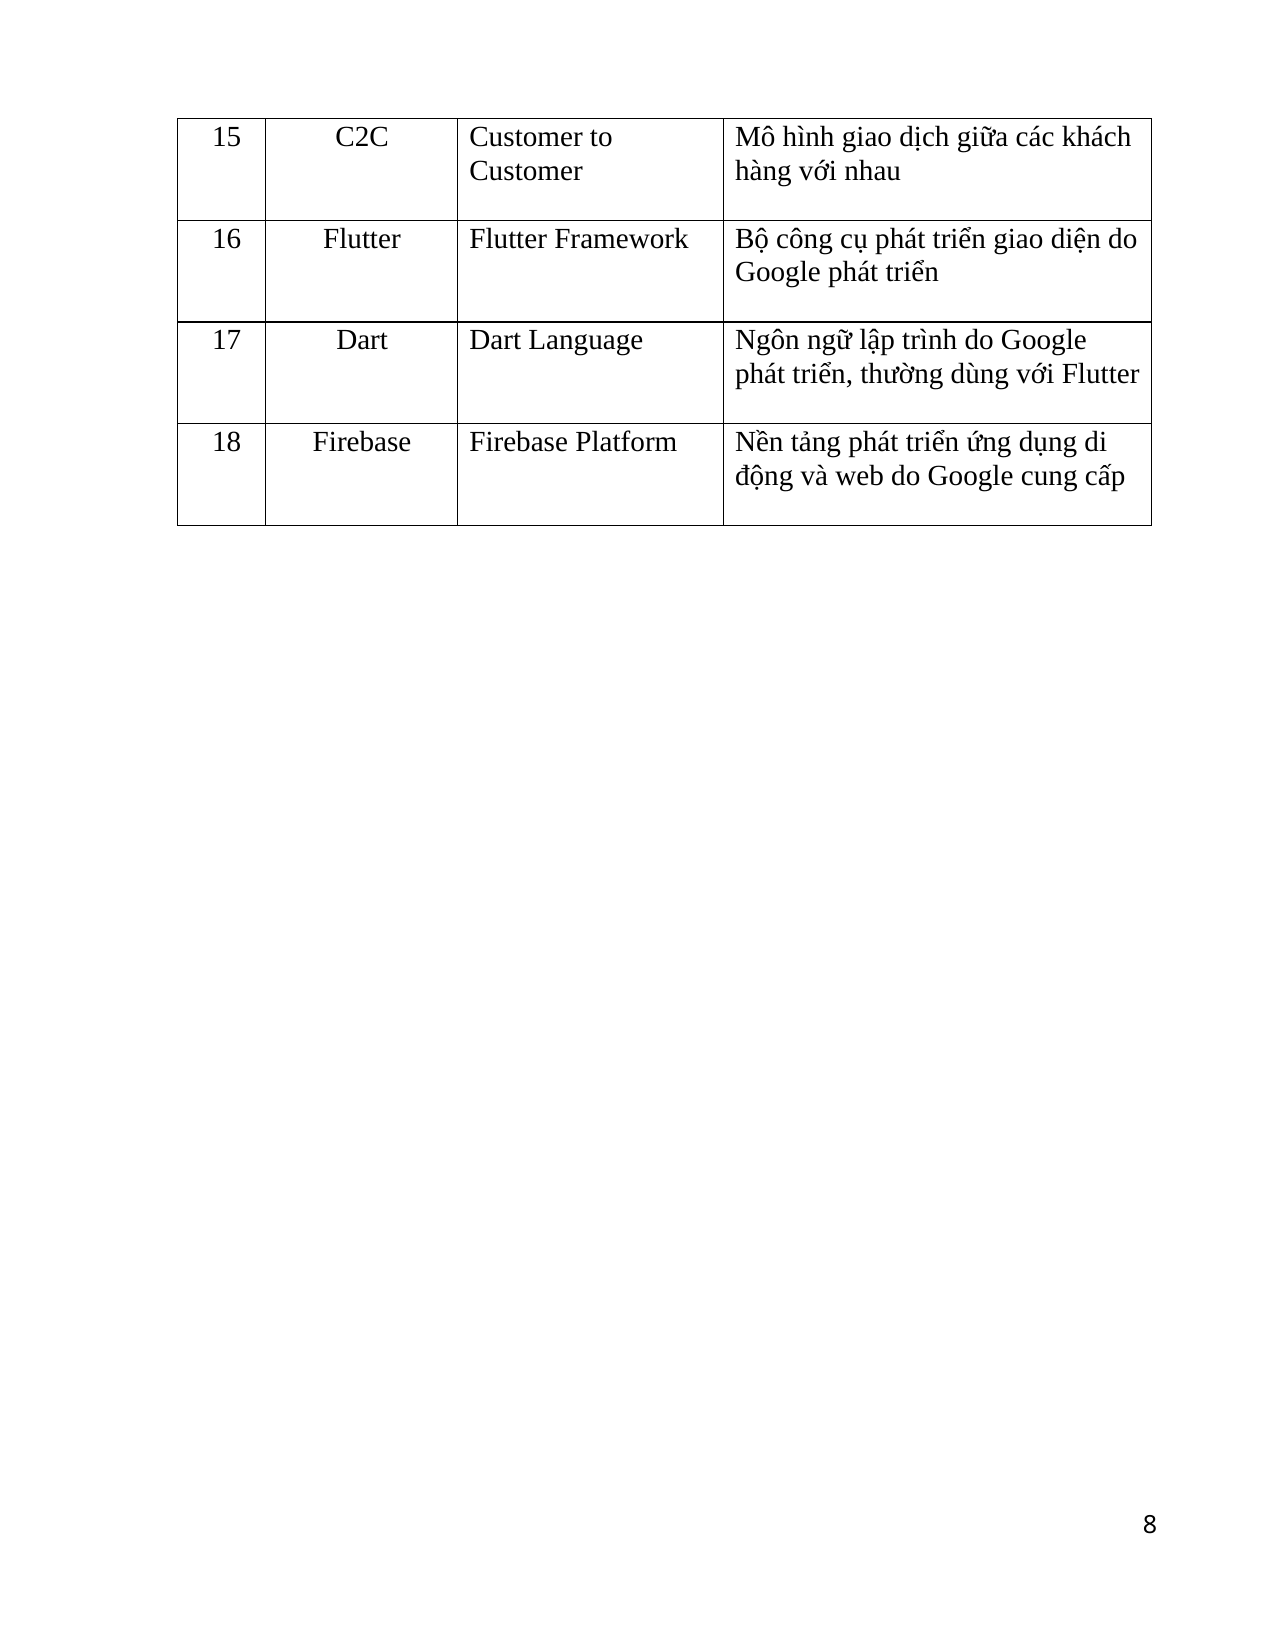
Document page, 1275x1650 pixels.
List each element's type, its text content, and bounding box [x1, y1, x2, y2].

table_cell C2C [266, 119, 457, 220]
table_cell Mô hình giao dịch giữa các khách hàng với nhau [724, 119, 1151, 220]
table_cell Dart [266, 323, 457, 423]
table_cell [178, 221, 265, 321]
table_cell [178, 323, 265, 423]
table_cell Dart Language [458, 323, 723, 423]
table_cell Firebase [266, 424, 457, 525]
table_cell Nền tảng phát triển ứng dụng di động và web do Google cung cấp [724, 424, 1151, 525]
table_cell Customer to Customer [458, 119, 723, 220]
table_cell Flutter Framework [458, 221, 723, 321]
table_cell [178, 424, 265, 525]
table_cell Flutter [266, 221, 457, 321]
table_cell [178, 119, 265, 220]
table_cell Firebase Platform [458, 424, 723, 525]
table_cell Ngôn ngữ lập trình do Google phát triển, thường dùng với Flutter [724, 323, 1151, 423]
table_cell Bộ công cụ phát triển giao diện do Google phát triển [724, 221, 1151, 321]
